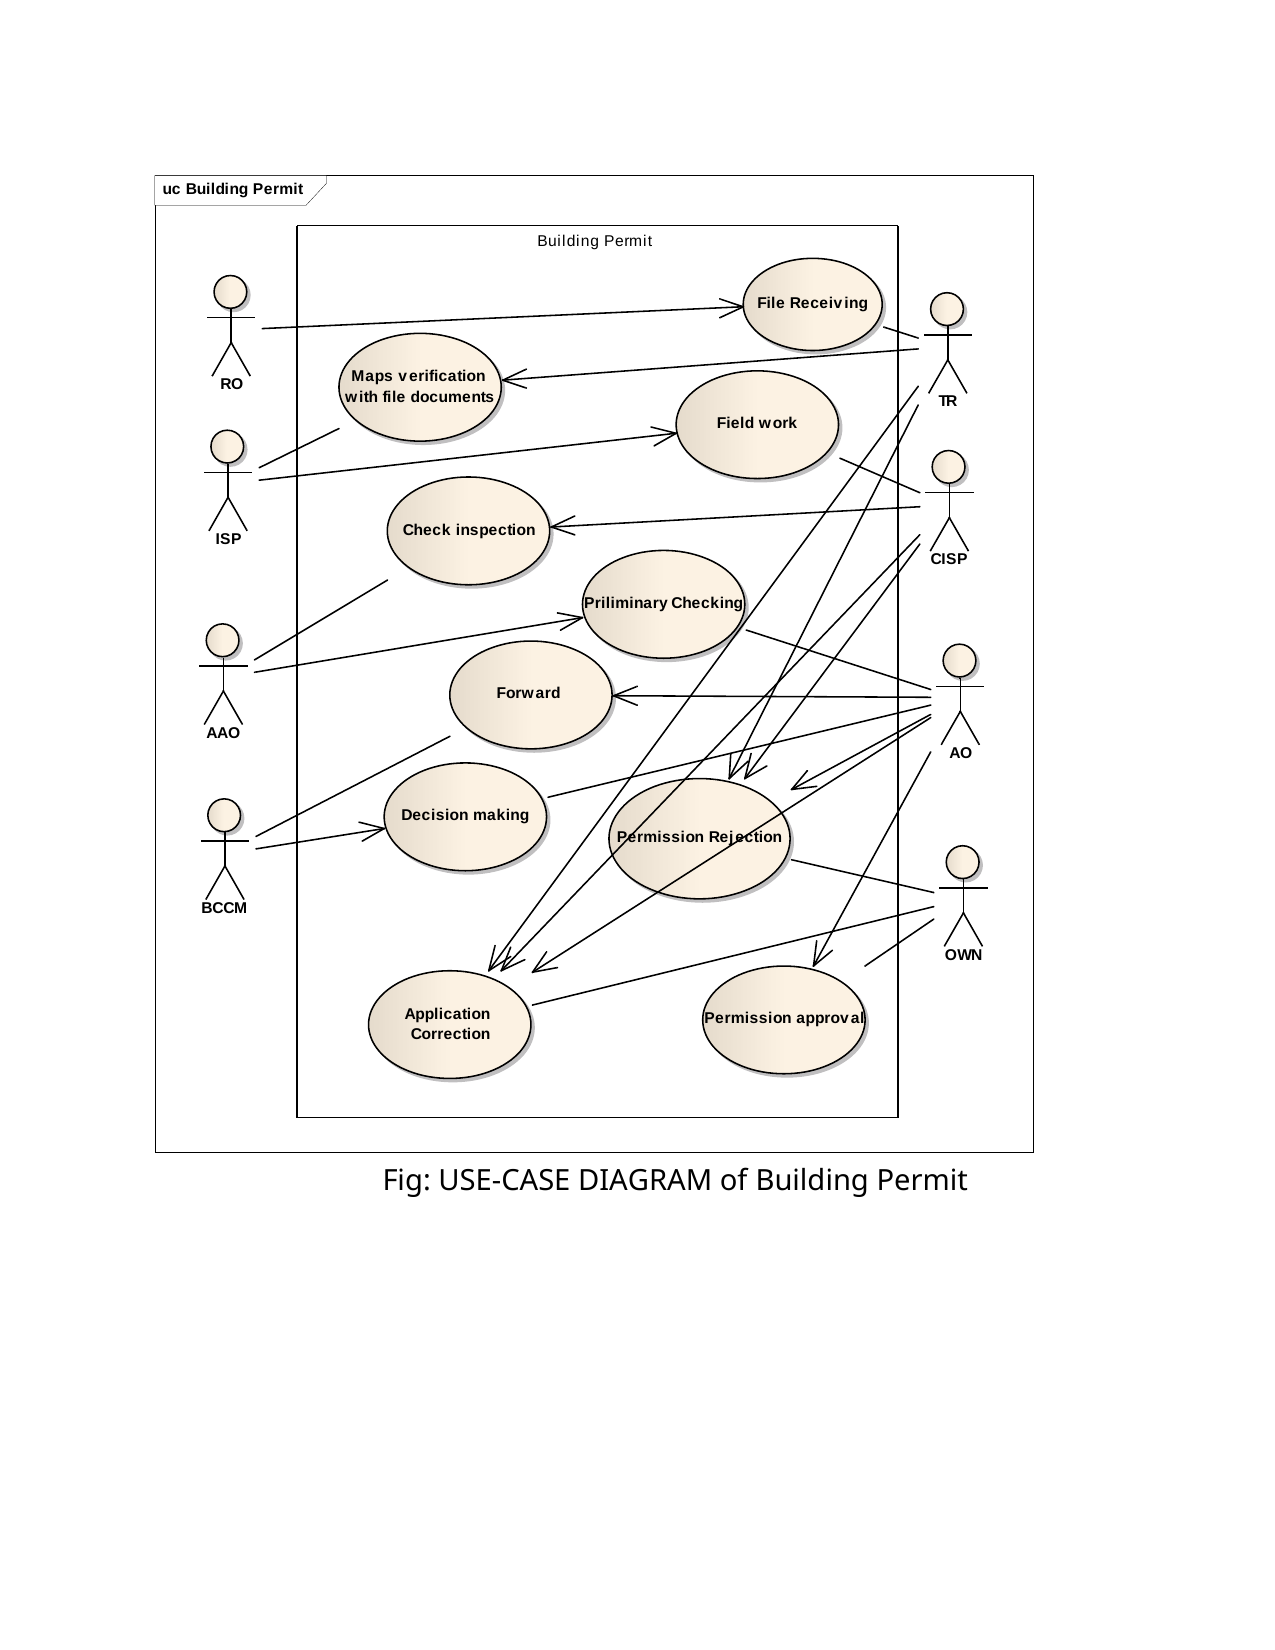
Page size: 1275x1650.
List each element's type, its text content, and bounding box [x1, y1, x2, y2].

text Fig: USE-CASE DIAGRAM of Building Permit [150, 1159, 1125, 1199]
